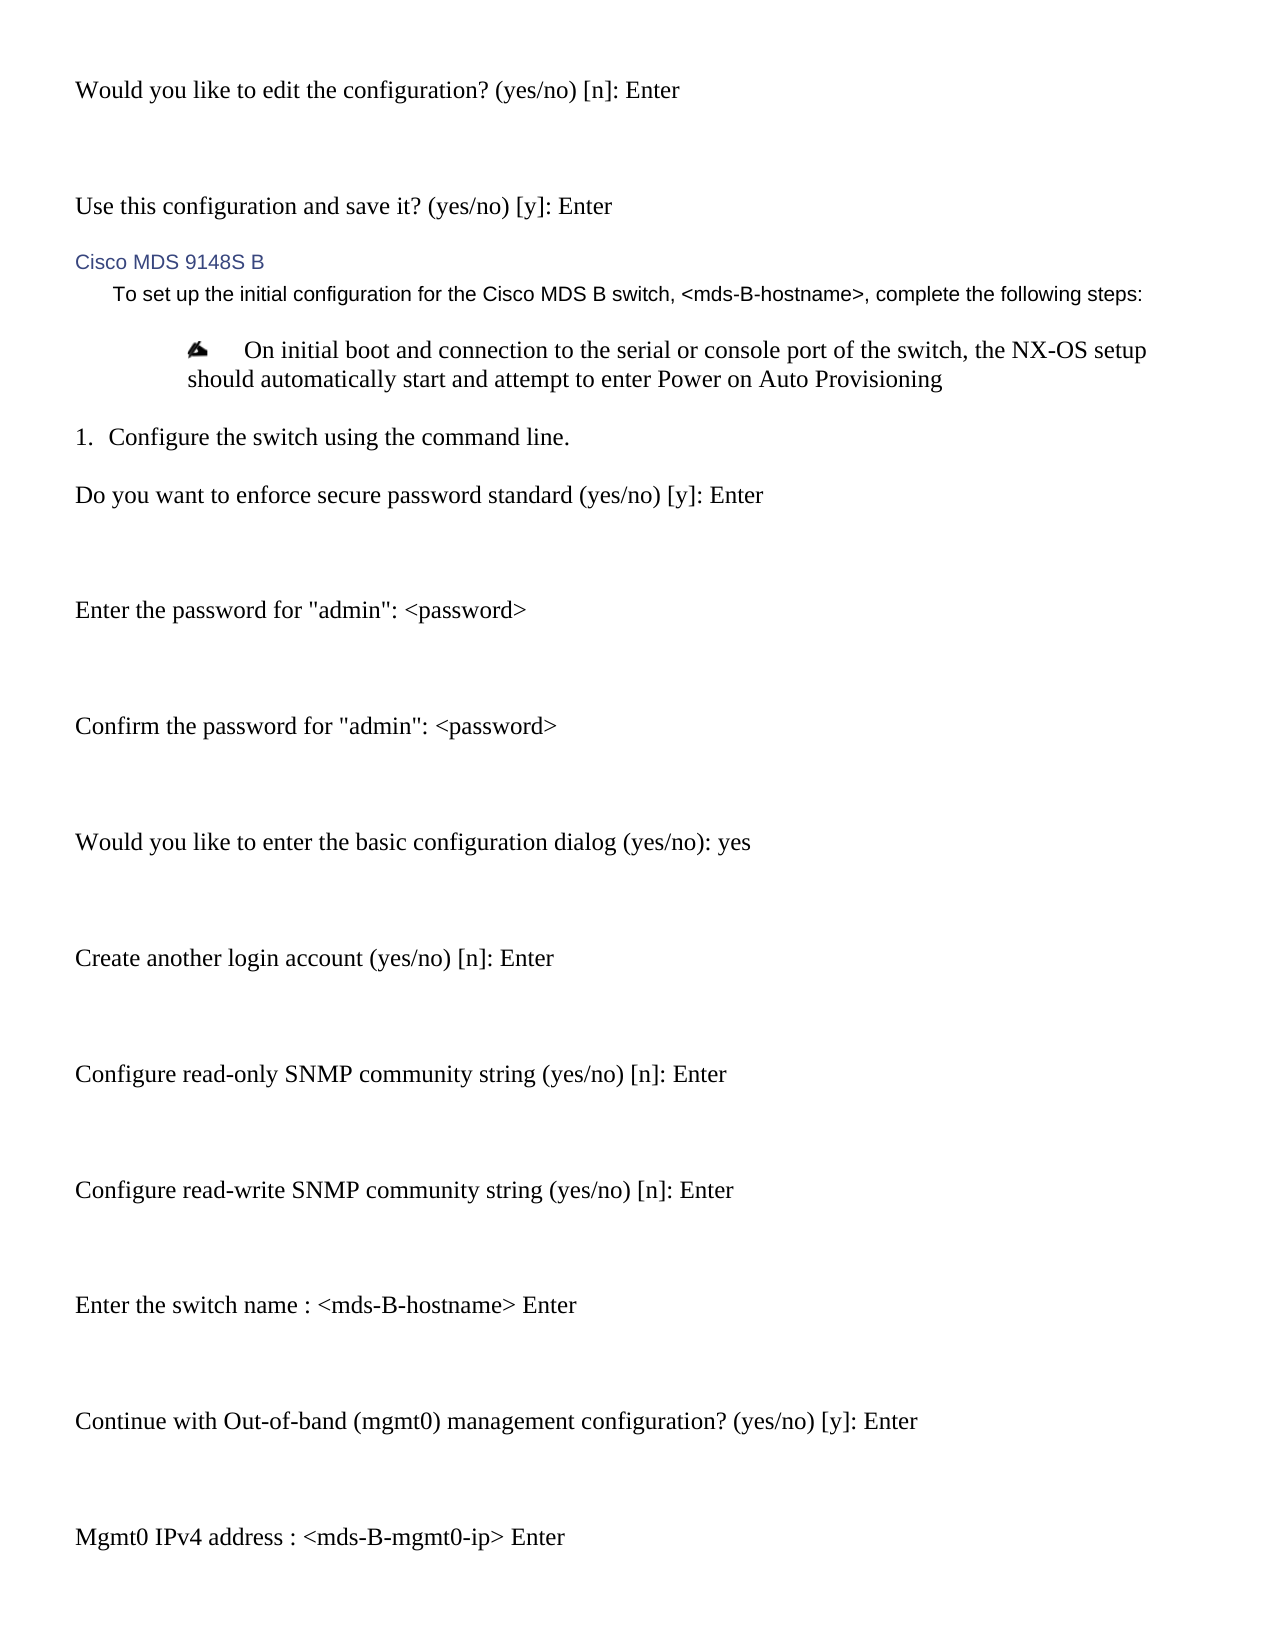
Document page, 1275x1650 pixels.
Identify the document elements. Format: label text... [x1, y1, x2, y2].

text Create another login account (yes/no) [n]: Enter [75, 943, 1200, 972]
picture [187, 341, 208, 359]
text On initial boot and connection to the serial or console port of the switch, the NX-OS setup should automatically start and attempt to enter Power on Auto Provisioning [187, 335, 1200, 393]
text To set up the initial configuration for the Cisco MDS B switch, <mds-B-hostname>, complete the following steps: [112, 282, 1200, 306]
text Cisco MDS 9148S B [75, 249, 1200, 274]
text Continue with Out-of-band (mgmt0) management configuration? (yes/no) [y]: Enter [75, 1406, 1200, 1435]
text Configure read-write SNMP community string (yes/no) [n]: Enter [75, 1175, 1200, 1203]
text Do you want to enforce secure password standard (yes/no) [y]: Enter [75, 480, 1200, 508]
text 1. Configure the switch using the command line. [75, 422, 1200, 451]
text Would you like to edit the configuration? (yes/no) [n]: Enter [75, 75, 1200, 104]
text Enter the switch name : <mds-B-hostname> Enter [75, 1291, 1200, 1319]
text Configure read-only SNMP community string (yes/no) [n]: Enter [75, 1059, 1200, 1088]
text Use this configuration and save it? (yes/no) [y]: Enter [75, 191, 1200, 219]
text Mgmt0 IPv4 address : <mds-B-mgmt0-ip> Enter [75, 1522, 1200, 1551]
text Would you like to enter the basic configuration dialog (yes/no): yes [75, 827, 1200, 856]
text Enter the password for "admin": <password> [75, 596, 1200, 624]
text Confirm the password for "admin": <password> [75, 711, 1200, 740]
